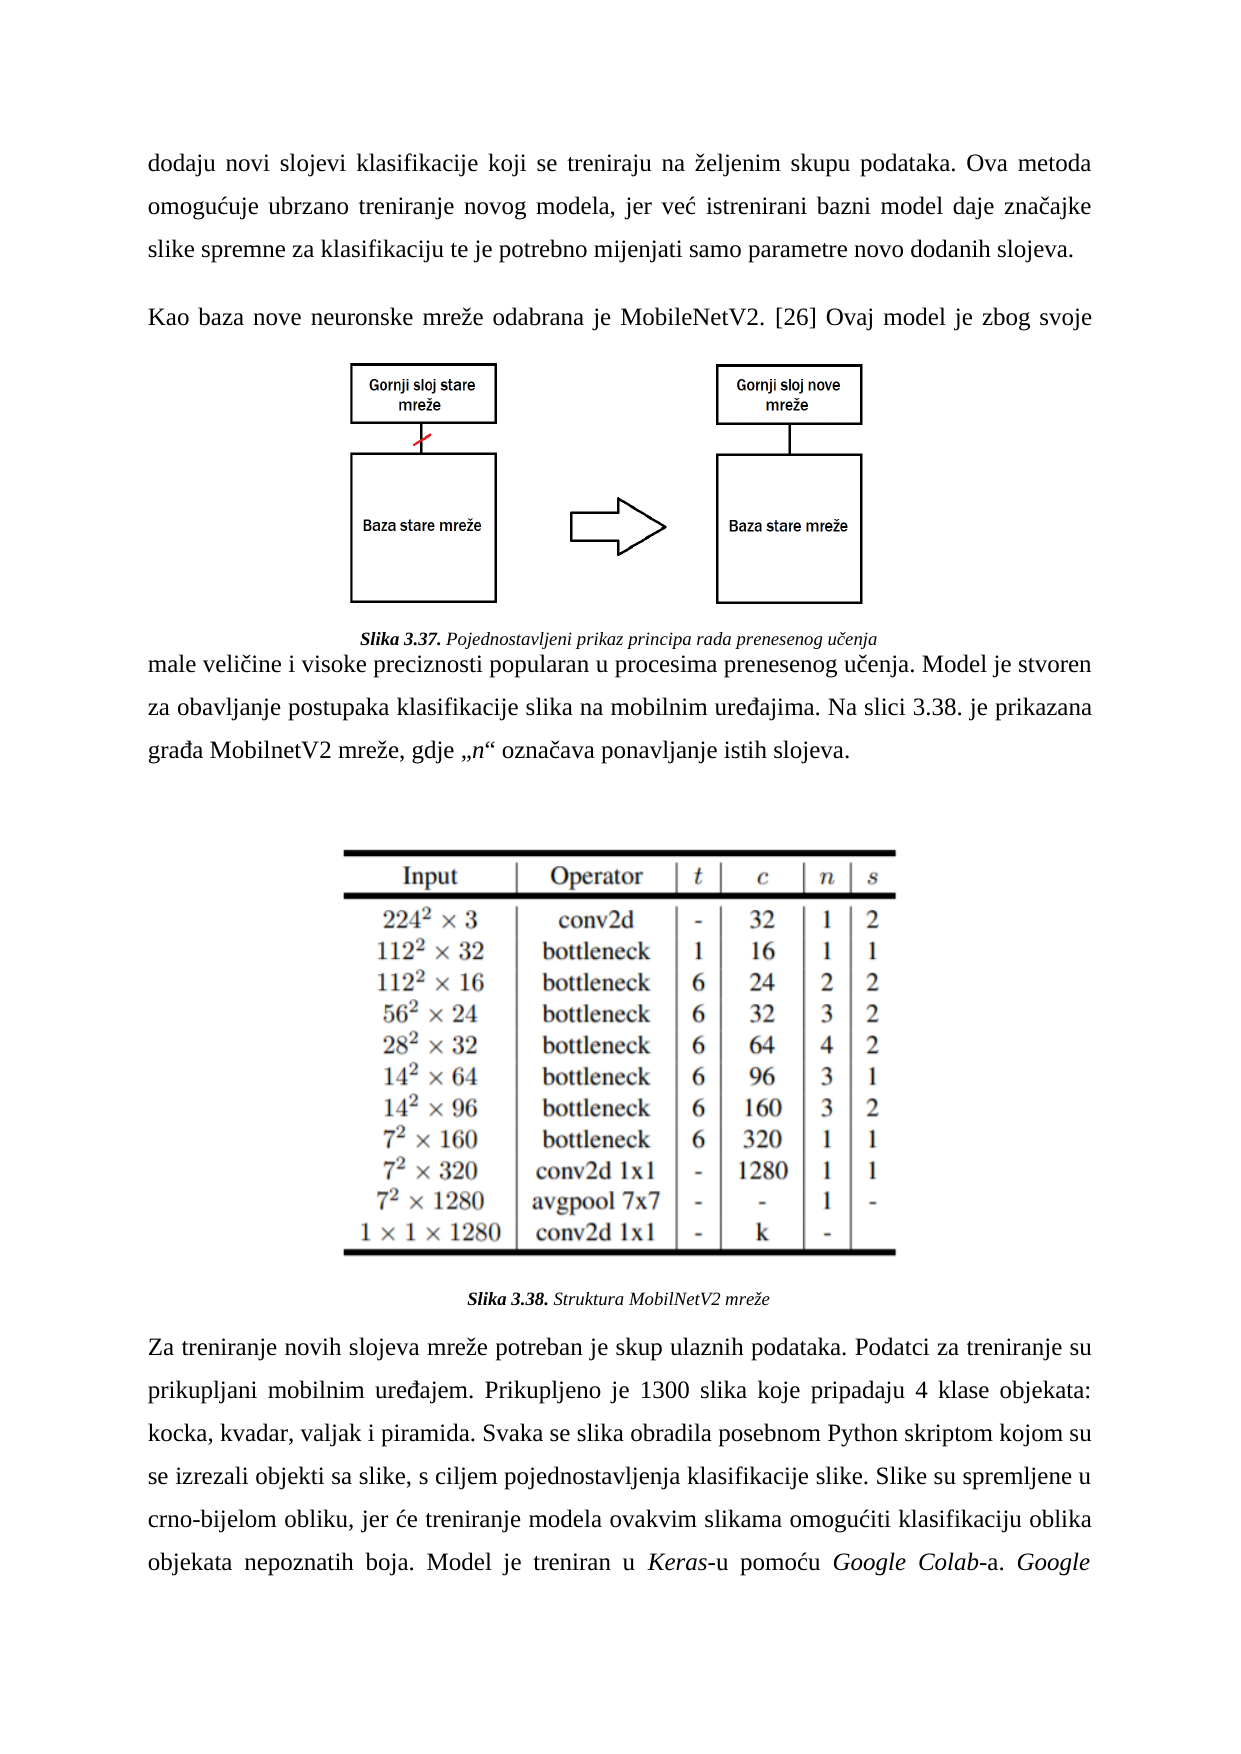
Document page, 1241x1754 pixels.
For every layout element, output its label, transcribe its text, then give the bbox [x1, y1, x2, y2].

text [148, 148, 1093, 263]
picture [324, 828, 917, 1279]
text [148, 804, 1093, 1576]
picture [302, 336, 939, 619]
